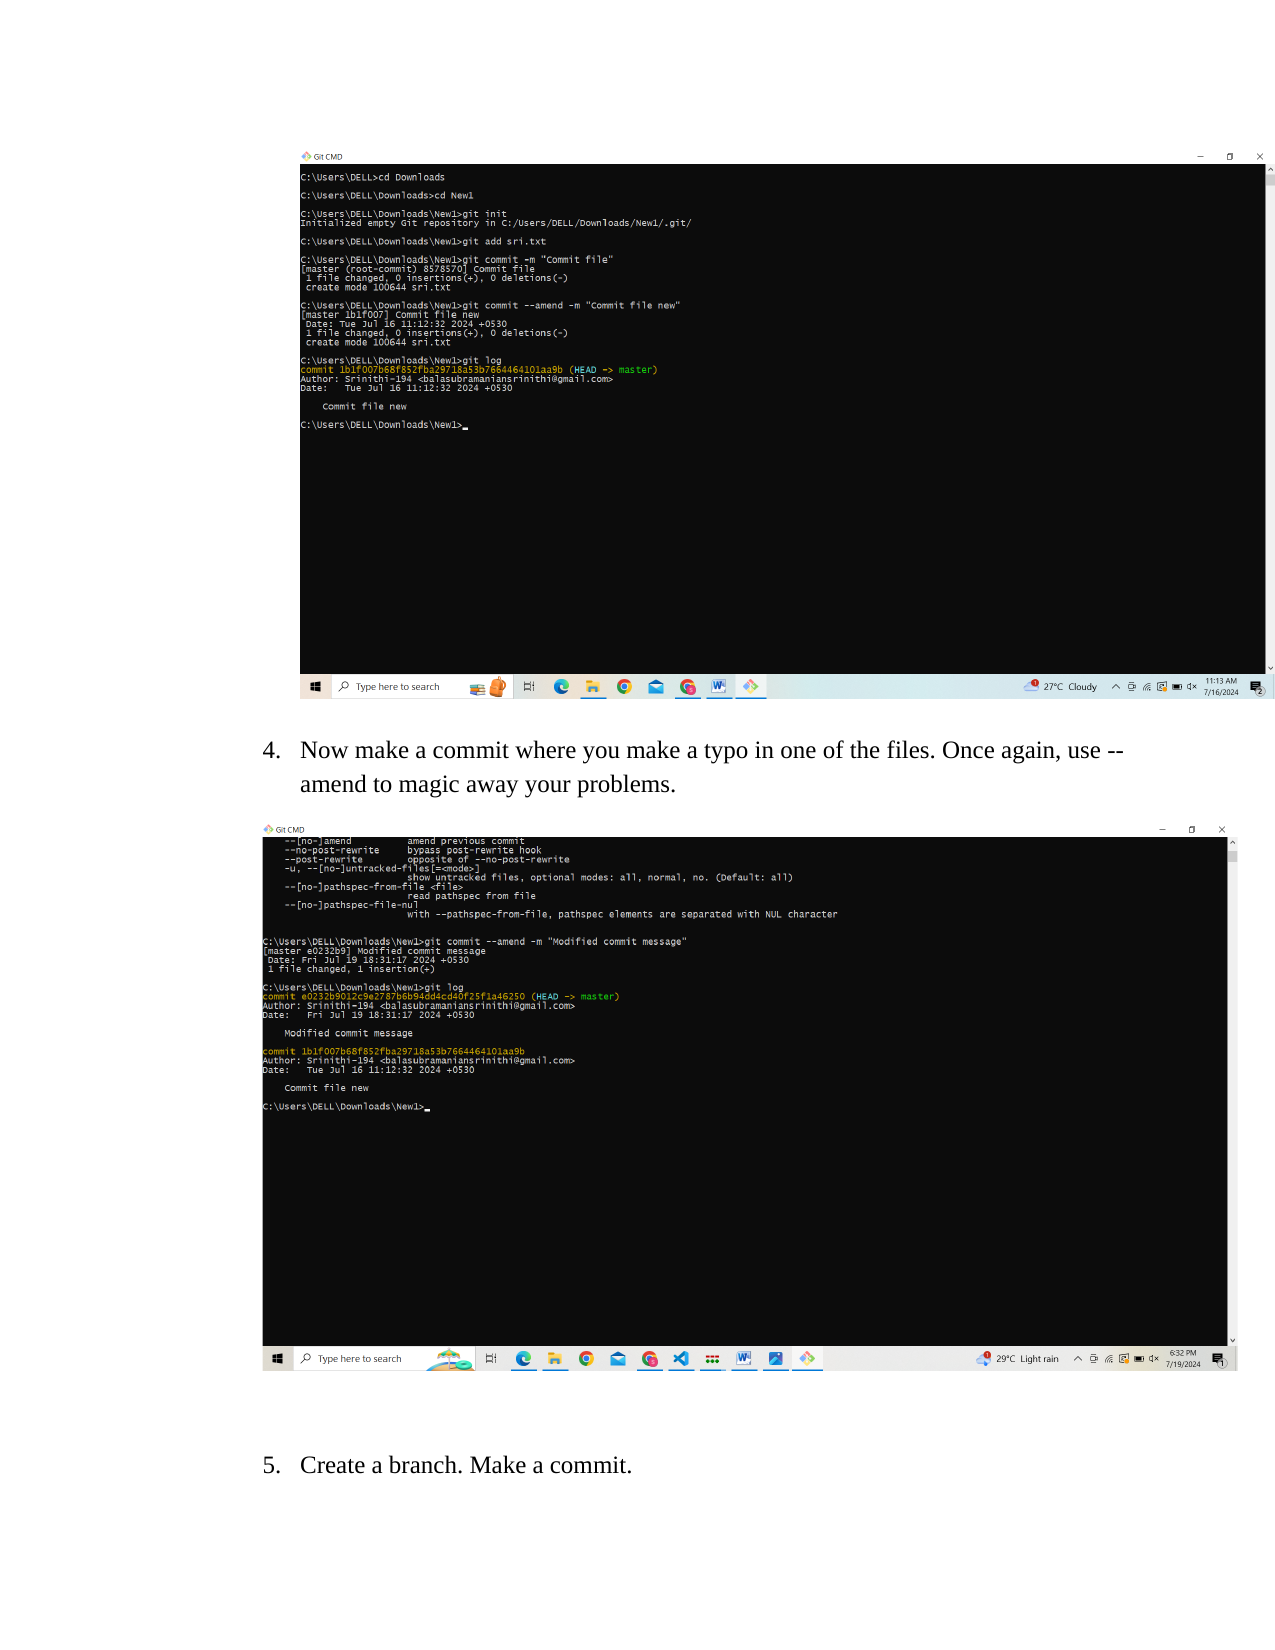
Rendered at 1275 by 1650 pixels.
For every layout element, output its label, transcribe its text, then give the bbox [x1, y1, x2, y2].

list Create a branch. Make a commit. [262, 1450, 1125, 1478]
picture [262, 822, 1238, 1371]
list Now make a commit where you make a typo in one of the files. Once again, use --amend to magic away your problems. [262, 736, 1125, 797]
picture [300, 150, 1275, 699]
